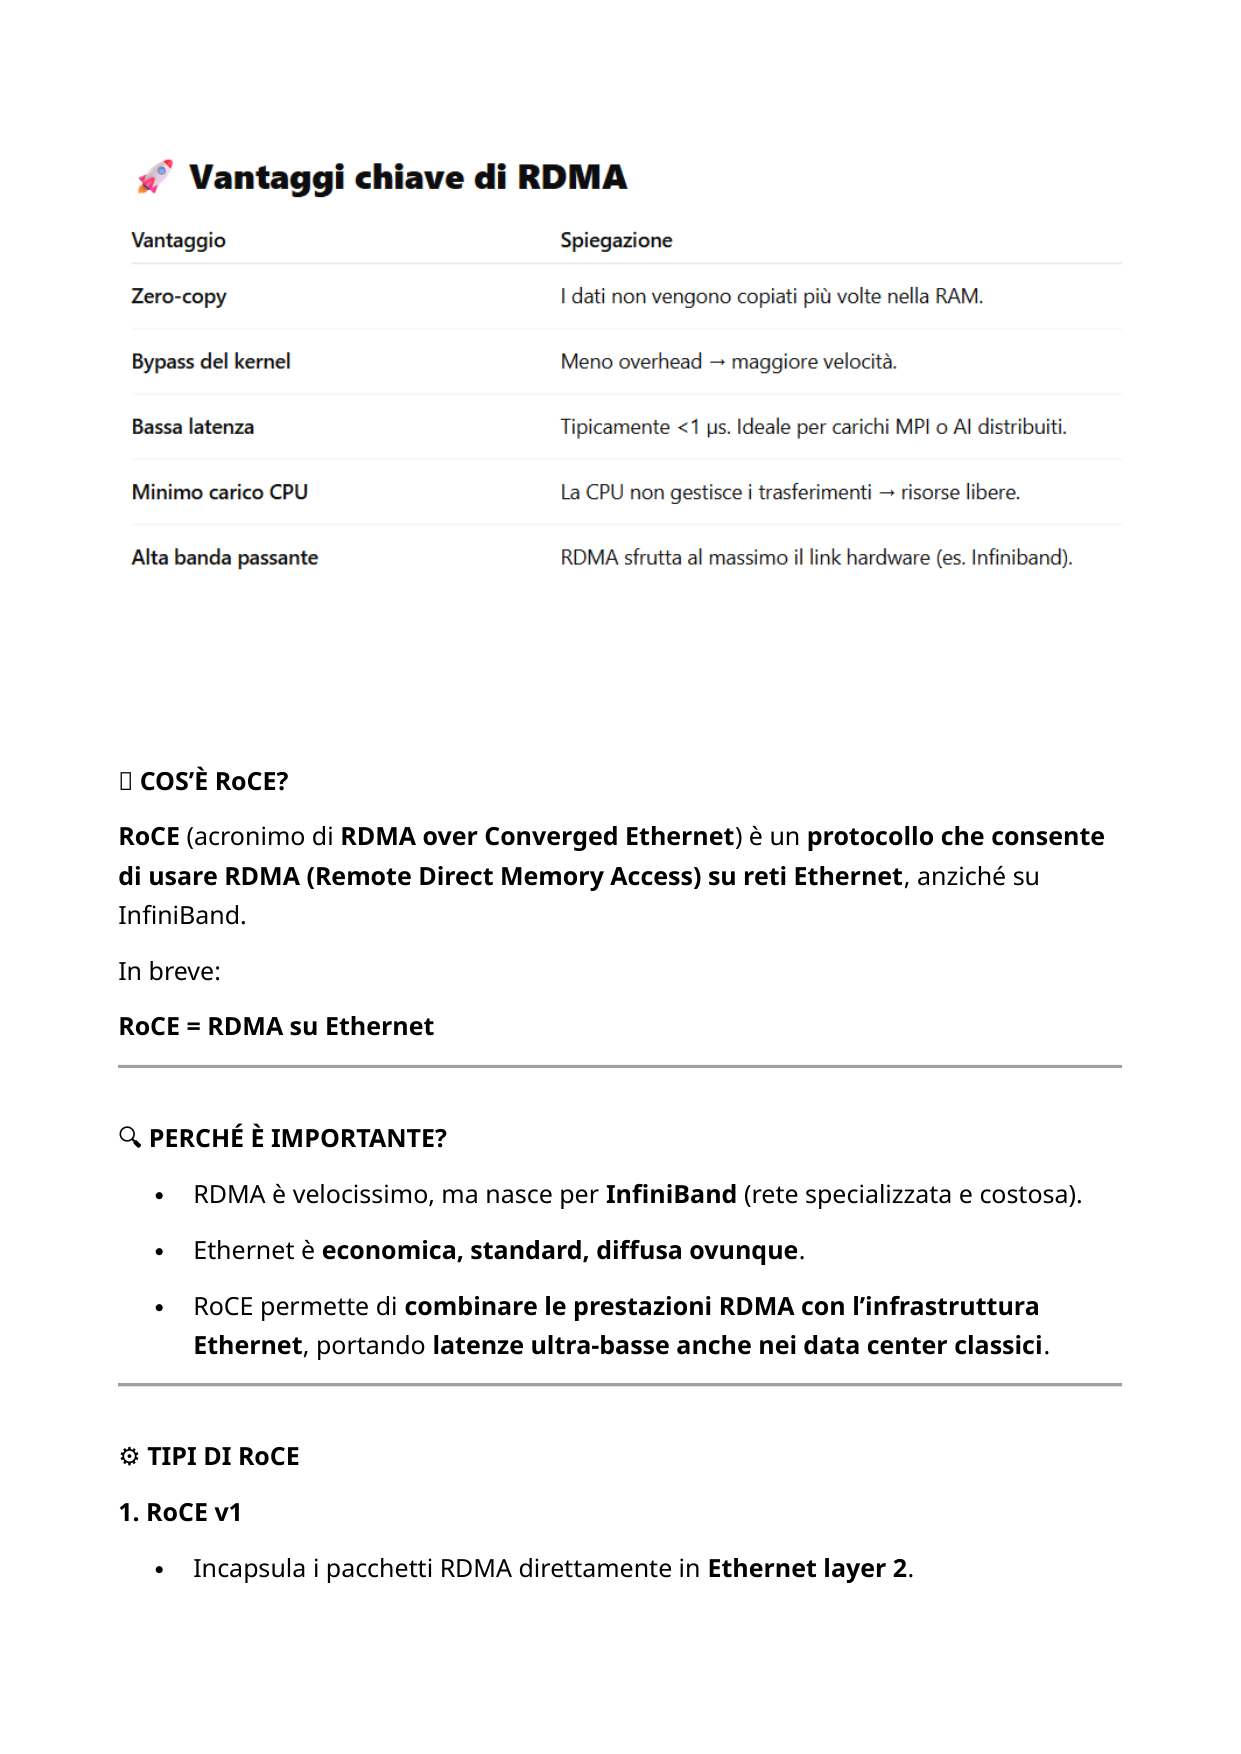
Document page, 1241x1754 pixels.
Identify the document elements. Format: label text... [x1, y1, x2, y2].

text 🧠 COS’È RoCE? [118, 763, 1122, 797]
text ⚙️ TIPI DI RoCE [118, 1439, 1122, 1473]
text RoCE = RDMA su Ethernet [118, 1009, 1122, 1043]
list Incapsula i pacchetti RDMA direttamente in Ethernet layer 2. [156, 1551, 1122, 1585]
text RoCE (acronimo di RDMA over Converged Ethernet) è un protocollo che consente di usare RDMA (Remote Direct Memory Access) su reti Ethernet, anziché su InfiniBand. [118, 819, 1122, 931]
picture [118, 147, 1123, 574]
list RoCE permette di combinare le prestazioni RDMA con l’infrastruttura Ethernet, portando latenze ultra-basse anche nei data center classici. [156, 1288, 1122, 1361]
text In breve: [118, 953, 1122, 987]
list Ethernet è economica, standard, diffusa ovunque. [156, 1232, 1122, 1266]
text 🔍 PERCHÉ È IMPORTANTE? [118, 1121, 1122, 1155]
text 1. RoCE v1 [118, 1495, 1122, 1529]
list RDMA è velocissimo, ma nasce per InfiniBand (rete specializzata e costosa). [156, 1176, 1122, 1211]
